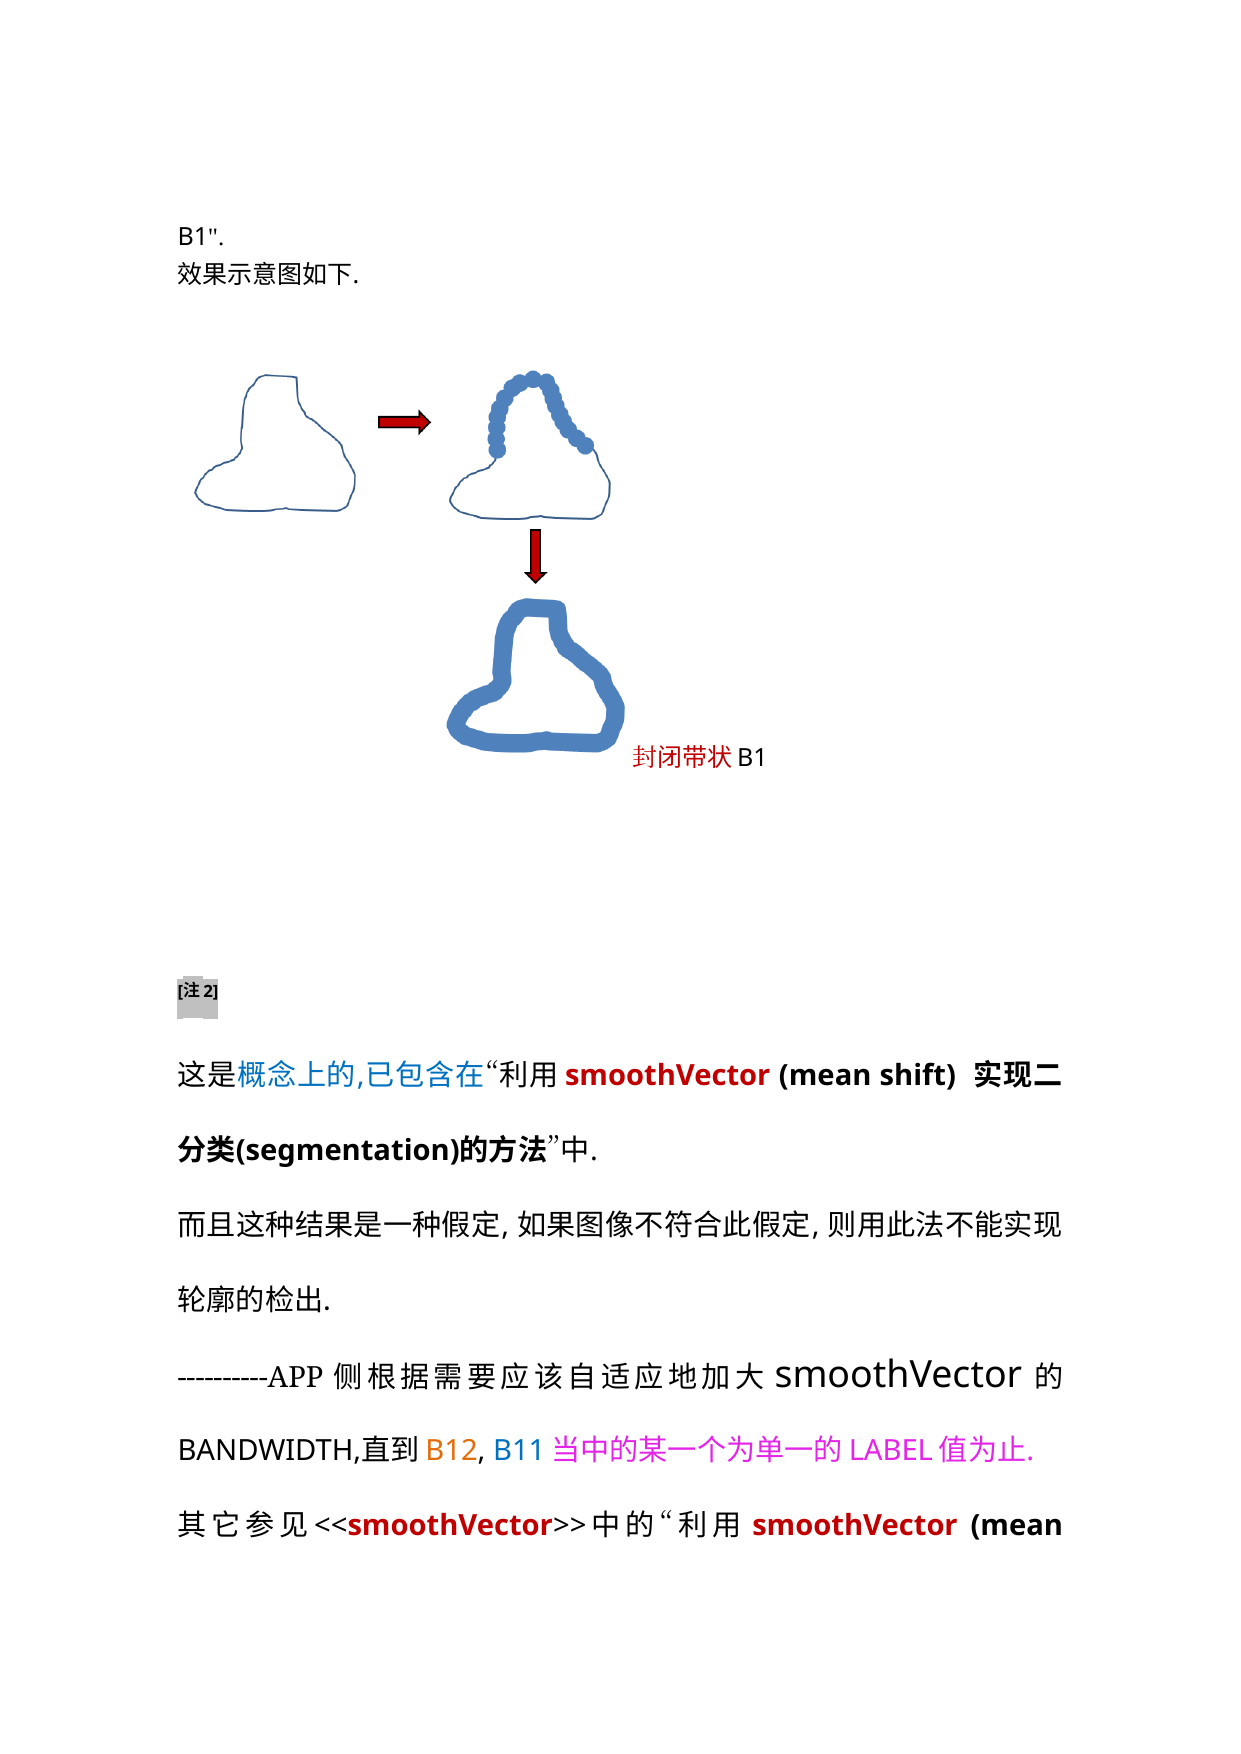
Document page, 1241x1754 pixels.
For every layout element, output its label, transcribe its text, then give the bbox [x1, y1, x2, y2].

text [177, 217, 1063, 254]
text [注2] [177, 960, 1063, 1035]
text ----------APP侧根据需要应该自适应地加大smoothVector的BANDWIDTH,直到B12, B11当中的某一个为单一的LABEL值为止. [177, 1335, 1063, 1485]
text 这是概念上的,已包含在“利用smoothVector (mean shift) 实现二分类(segmentation)的方法”中. [177, 1035, 1063, 1185]
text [177, 1485, 1063, 1560]
picture [177, 360, 632, 766]
text 效果示意图如下. [177, 254, 1063, 292]
text 而且这种结果是一种假定, 如果图像不符合此假定, 则用此法不能实现轮廓的检出. [177, 1185, 1063, 1335]
